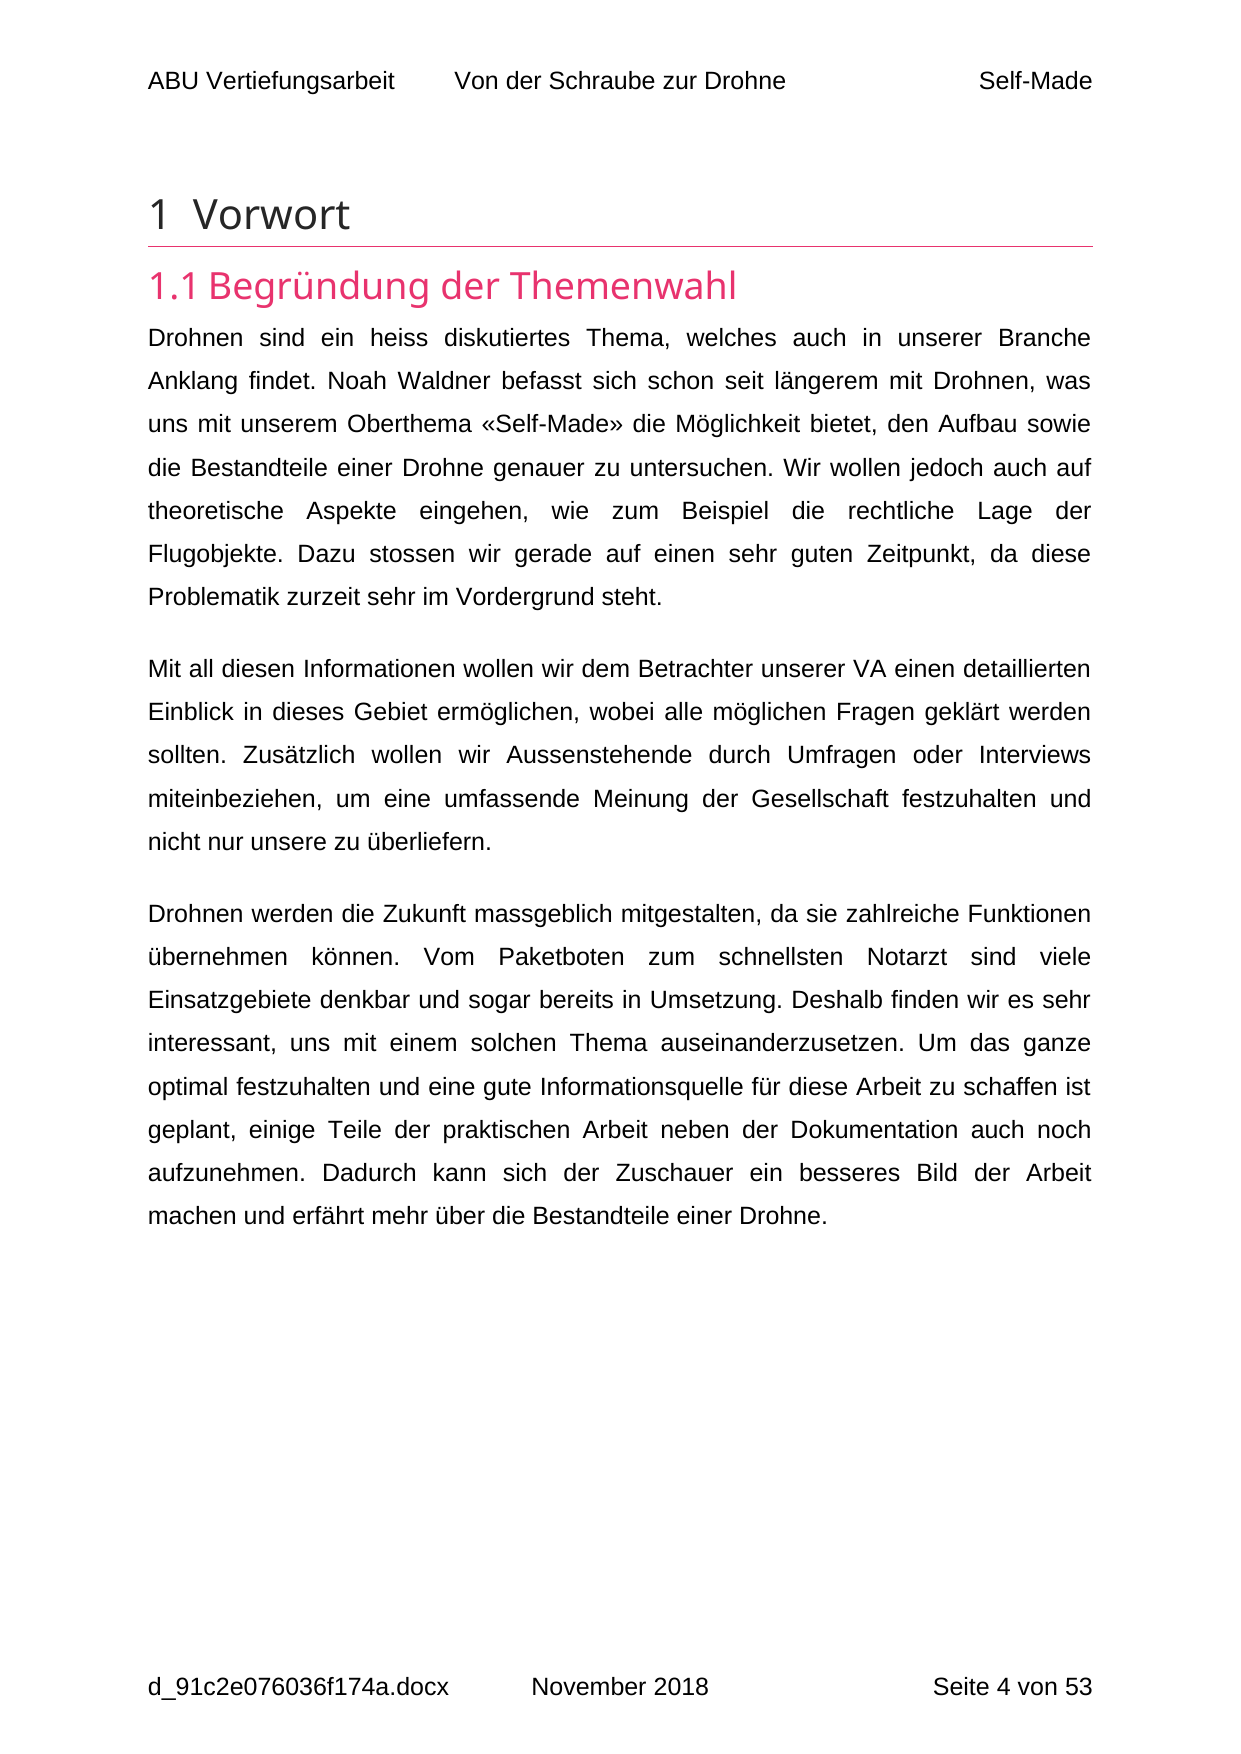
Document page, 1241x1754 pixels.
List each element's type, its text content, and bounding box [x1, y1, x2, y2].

subtitle Vorwort [148, 185, 1093, 246]
text Drohnen sind ein heiss diskutiertes Thema, welches auch in unserer Branche Anklang findet. Noah Waldner befasst sich schon seit längerem mit Drohnen, was uns mit unserem Oberthema «Self-Made» die Möglichkeit bietet, den Aufbau sowie die Bestandteile einer Drohne genauer zu untersuchen. Wir wollen jedoch auch auf theoretische Aspekte eingehen, wie zum Beispiel die rechtliche Lage der Flugobjekte. Dazu stossen wir gerade auf einen sehr guten Zeitpunkt, da diese Problematik zurzeit sehr im Vordergrund steht. [148, 323, 1093, 611]
subtitle Begründung der Themenwahl [148, 259, 1093, 311]
text Drohnen werden die Zukunft massgeblich mitgestalten, da sie zahlreiche Funktionen übernehmen können. Vom Paketboten zum schnellsten Notarzt sind viele Einsatzgebiete denkbar und sogar bereits in Umsetzung. Deshalb finden wir es sehr interessant, uns mit einem solchen Thema auseinanderzusetzen. Um das ganze optimal festzuhalten und eine gute Informationsquelle für diese Arbeit zu schaffen ist geplant, einige Teile der praktischen Arbeit neben der Dokumentation auch noch aufzunehmen. Dadurch kann sich der Zuschauer ein besseres Bild der Arbeit machen und erfährt mehr über die Bestandteile einer Drohne. [148, 899, 1093, 1229]
text Mit all diesen Informationen wollen wir dem Betrachter unserer VA einen detaillierten Einblick in dieses Gebiet ermöglichen, wobei alle möglichen Fragen geklärt werden sollten. Zusätzlich wollen wir Aussenstehende durch Umfragen oder Interviews miteinbeziehen, um eine umfassende Meinung der Gesellschaft festzuhalten und nicht nur unsere zu überliefern. [148, 654, 1093, 855]
